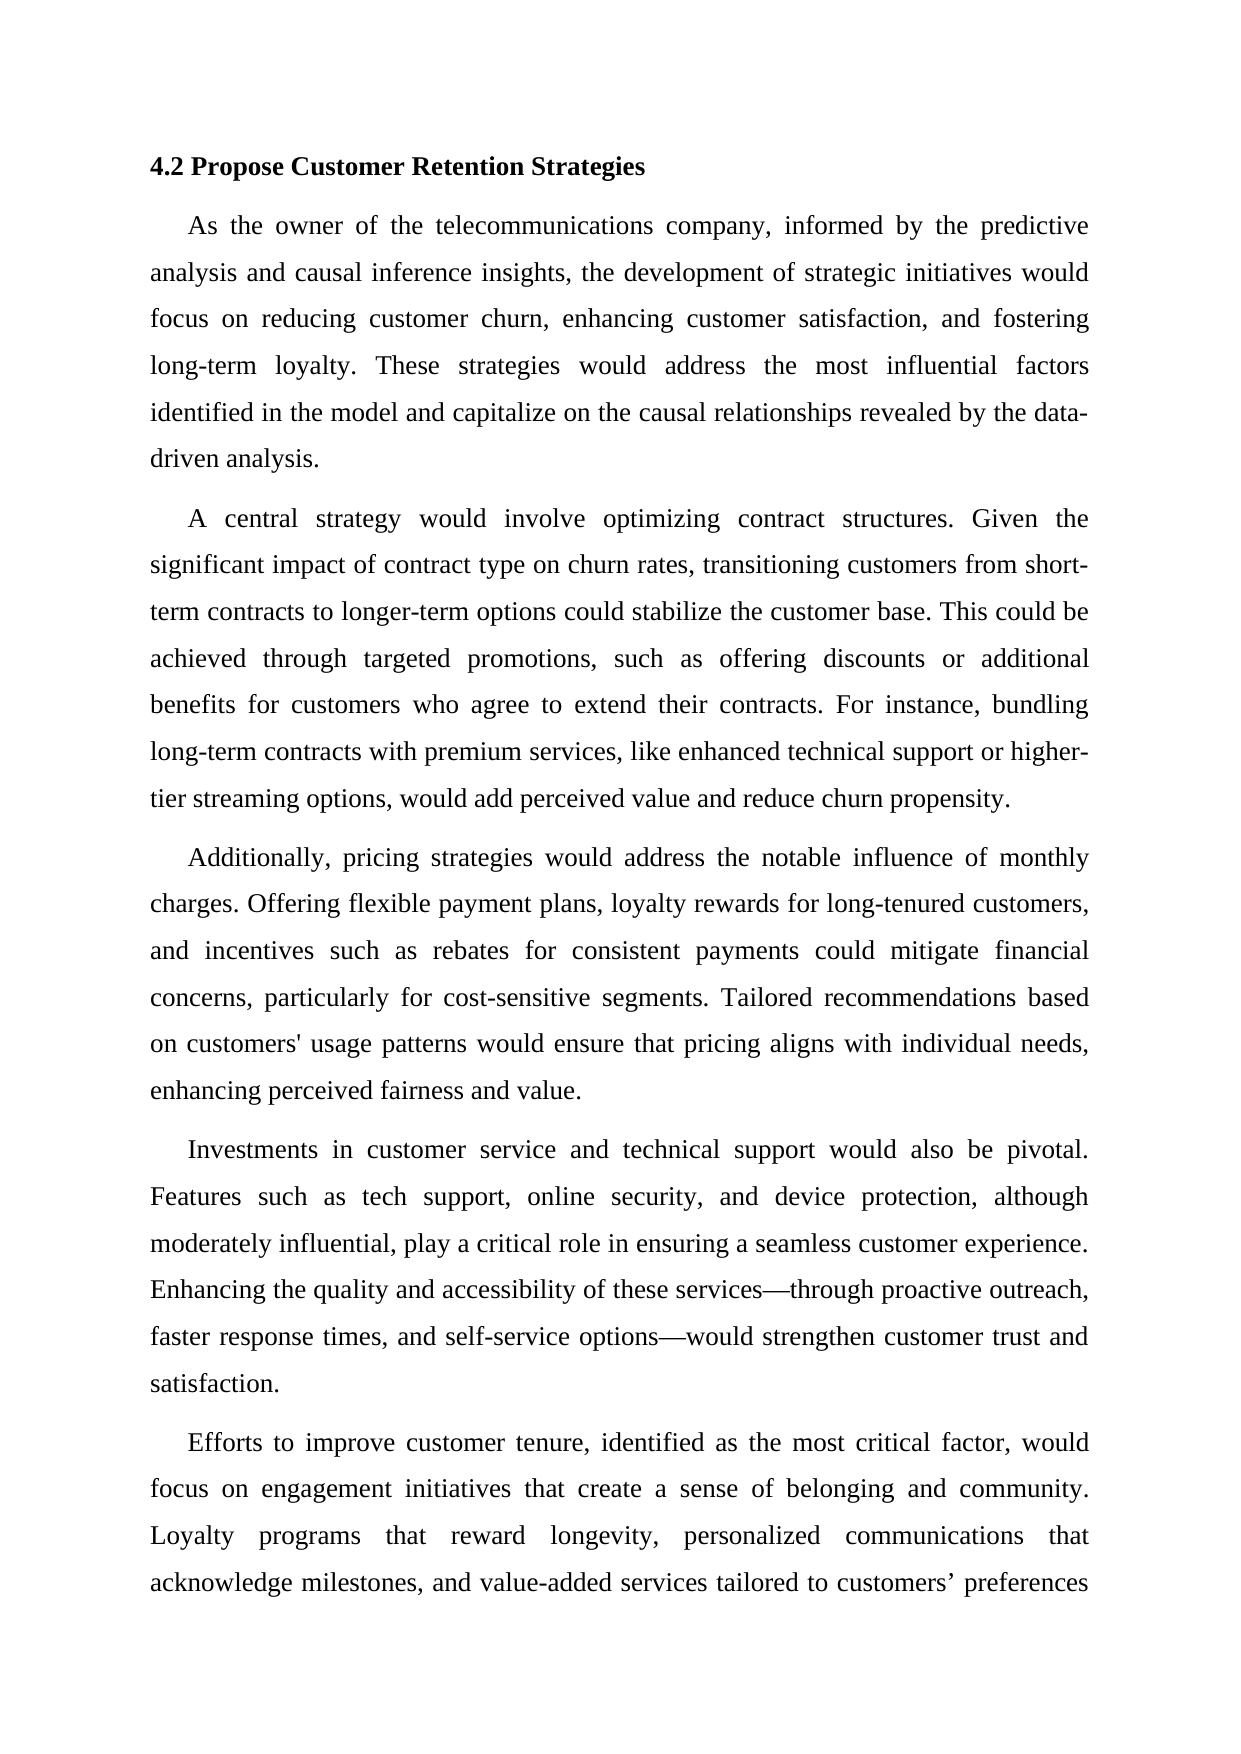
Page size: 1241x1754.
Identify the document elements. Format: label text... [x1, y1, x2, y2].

text As the owner of the telecommunications company, informed by the predictive analysis and causal inference insights, the development of strategic initiatives would focus on reducing customer churn, enhancing customer satisfaction, and fostering long-term loyalty. These strategies would address the most influential factors identified in the model and capitalize on the causal relationships revealed by the data-driven analysis. [150, 209, 1090, 474]
text Investments in customer service and technical support would also be pivotal. Features such as tech support, online security, and device protection, although moderately influential, play a critical role in ensuring a seamless customer experience. Enhancing the quality and accessibility of these services—through proactive outreach, faster response times, and self-service options—would strengthen customer trust and satisfaction. [150, 1133, 1090, 1398]
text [150, 1426, 1090, 1597]
text A central strategy would involve optimizing contract structures. Given the significant impact of contract type on churn rates, transitioning customers from short-term contracts to longer-term options could stabilize the customer base. This could be achieved through targeted promotions, such as offering discounts or additional benefits for customers who agree to extend their contracts. For instance, bundling long-term contracts with premium services, like enhanced technical support or higher-tier streaming options, would add perceived value and reduce churn propensity. [150, 502, 1090, 813]
text Additionally, pricing strategies would address the notable influence of monthly charges. Offering flexible payment plans, loyalty rewards for long-tenured customers, and incentives such as rebates for consistent payments could mitigate financial concerns, particularly for cost-sensitive segments. Tailored recommendations based on customers' usage patterns would ensure that pricing aligns with individual needs, enhancing perceived fairness and value. [150, 841, 1090, 1105]
subtitle 4.2 Propose Customer Retention Strategies [150, 150, 1090, 181]
